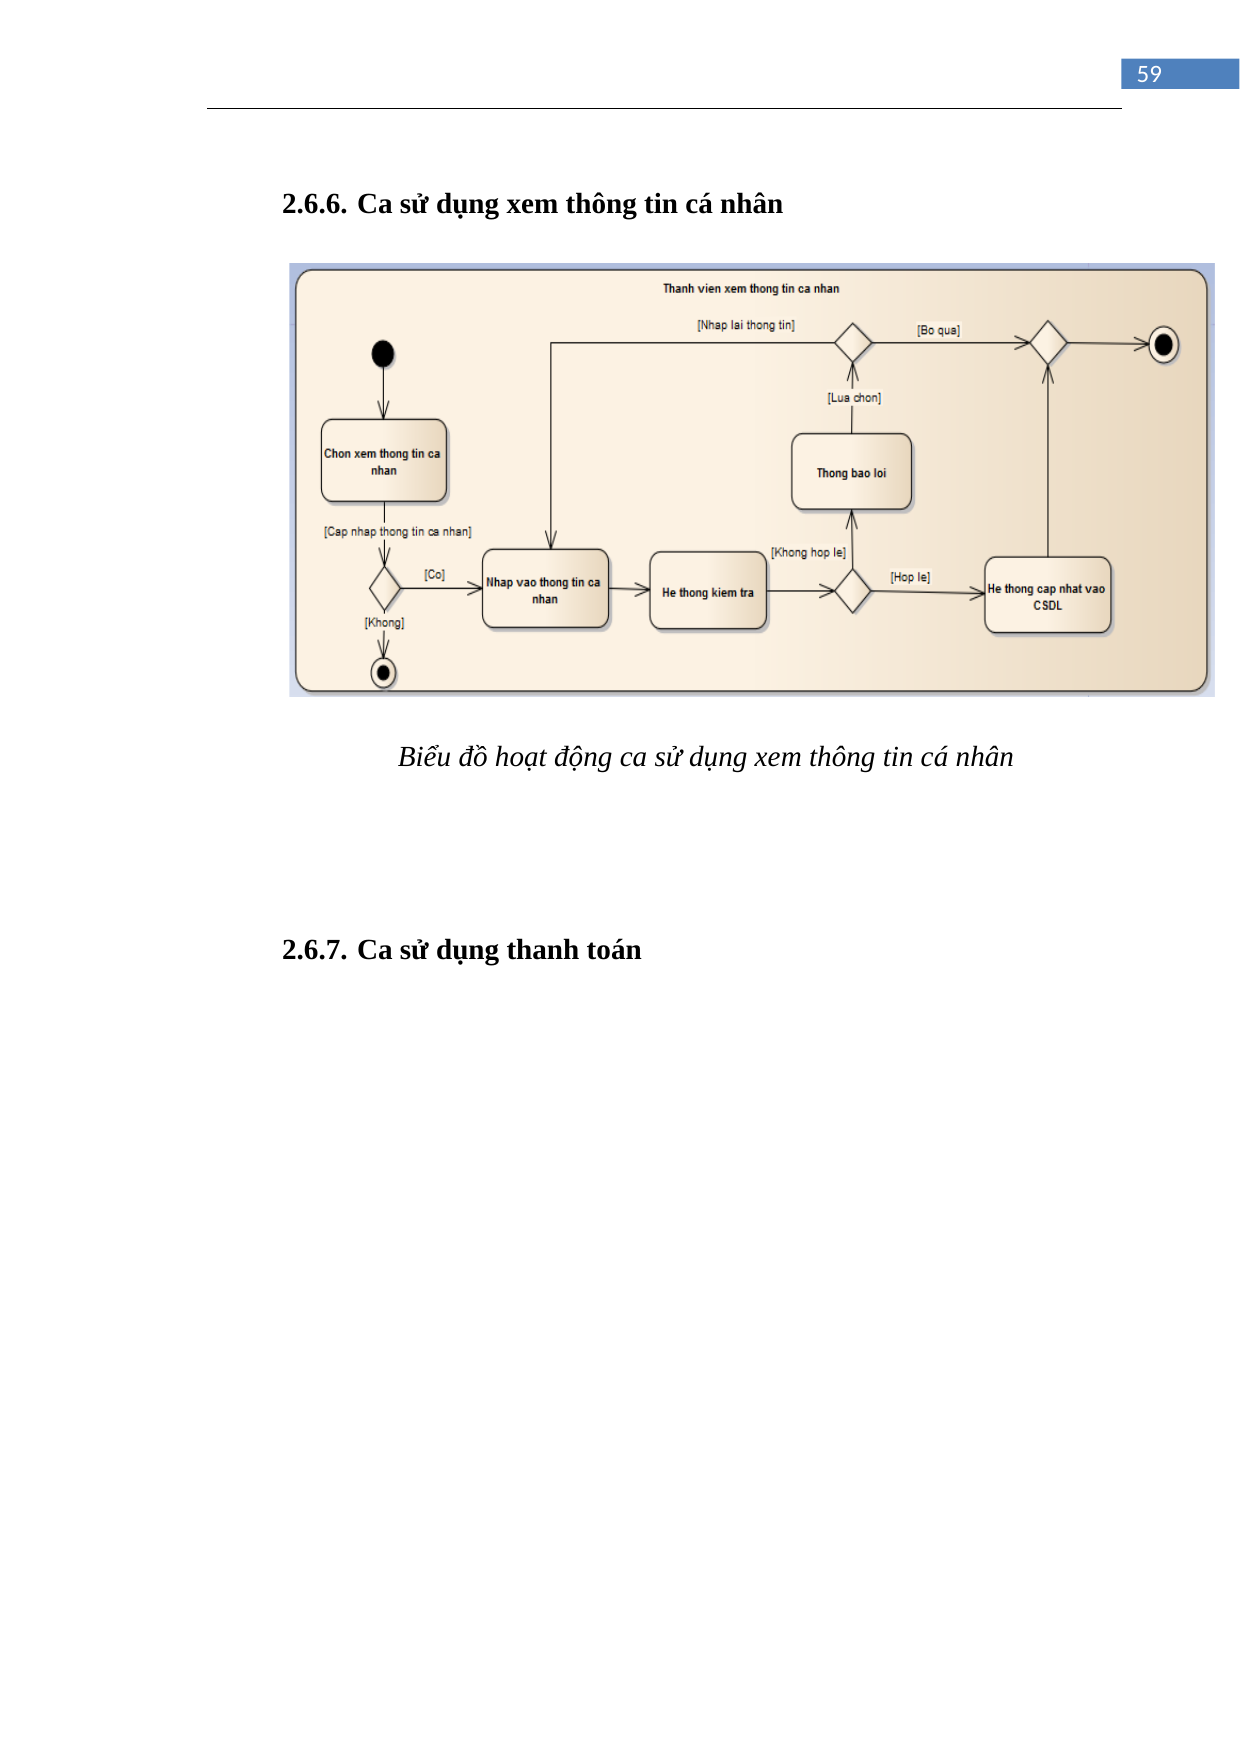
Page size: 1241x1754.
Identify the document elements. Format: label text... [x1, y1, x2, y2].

list Ca sử dụng thanh toán [282, 932, 1122, 965]
list Biểu đồ hoạt động ca sử dụng xem thông tin cá nhân [289, 739, 1122, 773]
picture [289, 263, 1216, 697]
list Ca sử dụng xem thông tin cá nhân [282, 186, 1122, 220]
